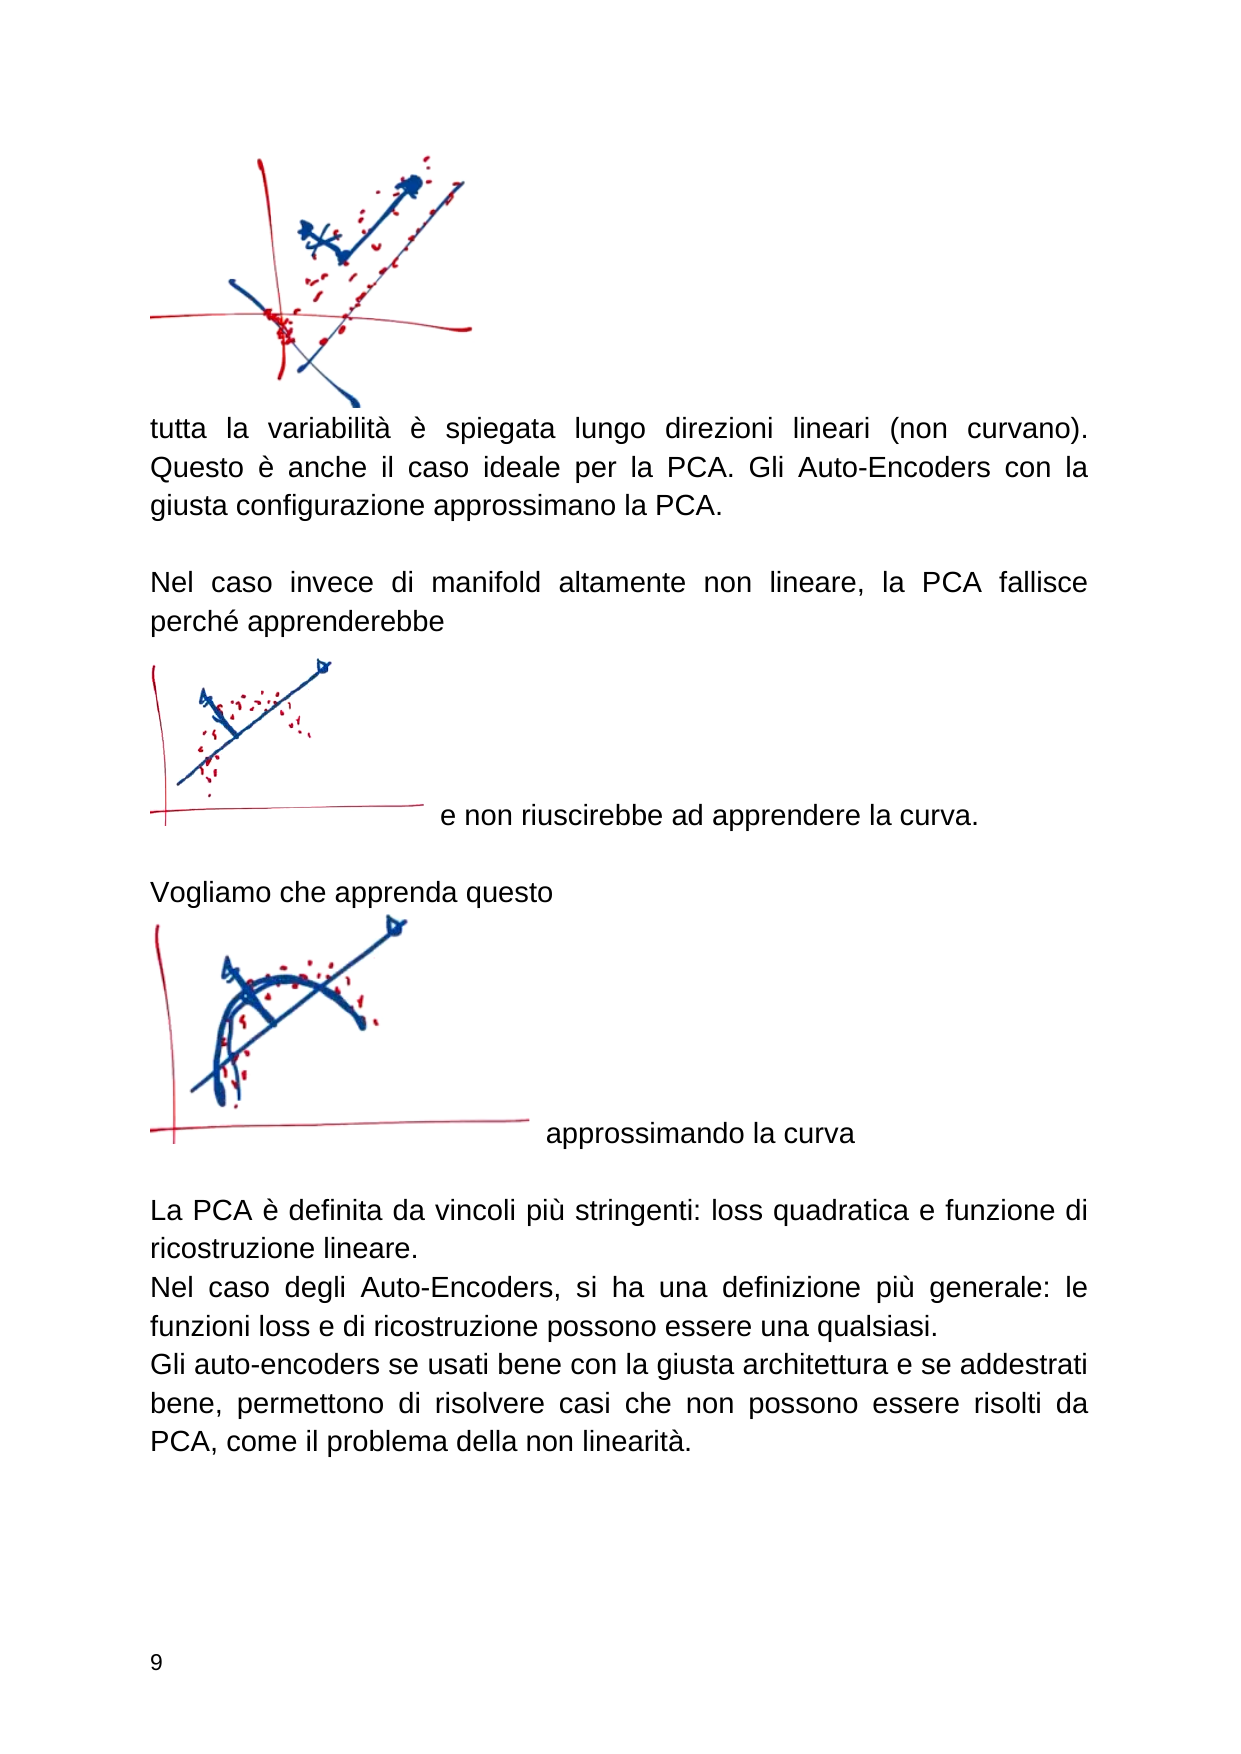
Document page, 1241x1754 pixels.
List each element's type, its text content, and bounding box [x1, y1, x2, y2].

picture [150, 642, 424, 826]
text La PCA è definita da vincoli più stringenti: loss quadratica e funzione di ricostruzione lineare. [150, 1193, 1090, 1265]
picture [150, 913, 530, 1144]
text Gli auto-encoders se usati bene con la giusta architettura e se addestrati bene, permettono di risolvere casi che non possono essere risolti da PCA, come il problema della non linearità. [150, 1347, 1090, 1458]
picture [150, 150, 481, 408]
text tutta la variabilità è spiegata lungo direzioni lineari (non curvano). Questo è anche il caso ideale per la PCA. Gli Auto-Encoders con la giusta configurazione approssimano la PCA. [150, 411, 1090, 522]
text Vogliamo che apprenda questo [150, 875, 1090, 909]
text Nel caso invece di manifold altamente non lineare, la PCA fallisce perché apprenderebbe [150, 566, 1090, 638]
text Nel caso degli Auto-Encoders, si ha una definizione più generale: le funzioni loss e di ricostruzione possono essere una qualsiasi. [150, 1270, 1090, 1342]
